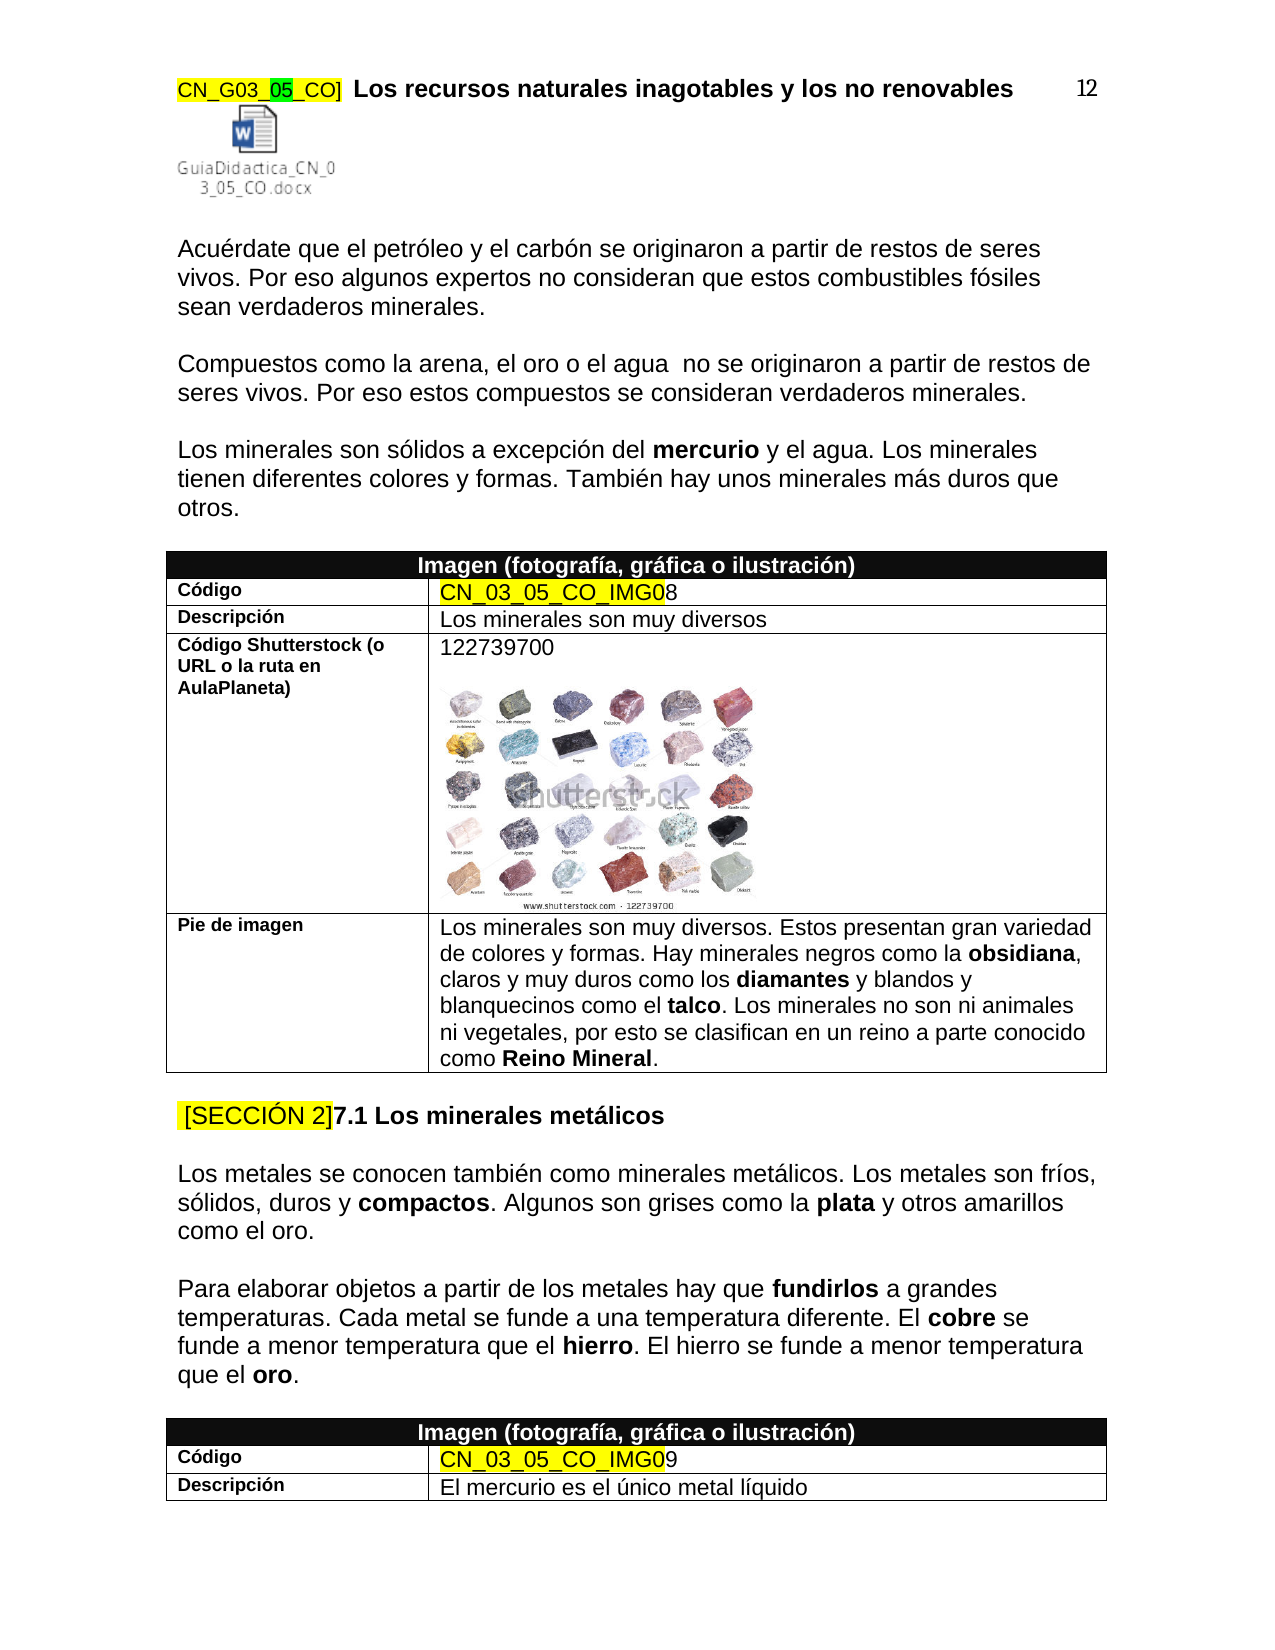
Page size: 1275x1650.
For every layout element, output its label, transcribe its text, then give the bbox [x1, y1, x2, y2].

text [SECCIÓN 2]7.1 Los minerales metálicos [333, 1101, 1098, 1130]
table_header Imagen (fotografía, gráfica o ilustración) [167, 552, 1106, 578]
table_cell Los minerales son muy diversos. Estos presentan gran variedad de colores y formas. Hay minerales negros como la obsidiana, claros y muy duros como los diamantes y blandos y blanquecinos como el talco. Los minerales no son ni animales ni vegetales, por esto se clasifican en un reino a parte conocido como Reino Mineral. [429, 914, 1106, 1072]
text Acuérdate que el petróleo y el carbón se originaron a partir de restos de seres vivos. Por eso algunos expertos no consideran que estos combustibles fósiles sean verdaderos minerales. [177, 234, 1098, 321]
table_cell Código [167, 1446, 428, 1472]
table_cell CN_03_05_CO_IMG08 [665, 579, 1106, 605]
table_cell 122739700 [429, 634, 1106, 912]
table_cell Descripción [167, 606, 428, 633]
text Los metales se conocen también como minerales metálicos. Los metales son fríos, sólidos, duros y compactos. Algunos son grises como la plata y otros amarillos como el oro. [177, 1159, 1098, 1245]
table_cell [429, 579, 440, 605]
picture [439, 686, 757, 913]
table_cell Descripción [167, 1474, 428, 1500]
table_header Imagen (fotografía, gráfica o ilustración) [167, 1419, 1106, 1445]
text Compuestos como la arena, el oro o el agua no se originaron a partir de restos de seres vivos. Por eso estos compuestos se consideran verdaderos minerales. [177, 349, 1098, 407]
table_cell Código [167, 579, 428, 605]
text Los minerales son sólidos a excepción del mercurio y el agua. Los minerales tienen diferentes colores y formas. También hay unos minerales más duros que otros. [177, 436, 1098, 522]
text Para elaborar objetos a partir de los metales hay que fundirlos a grandes temperaturas. Cada metal se funde a una temperatura diferente. El cobre se funde a menor temperatura que el hierro. El hierro se funde a menor temperatura que el oro. [177, 1274, 1098, 1389]
table_cell El mercurio es el único metal líquido [429, 1474, 1106, 1500]
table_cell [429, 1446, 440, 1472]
table_cell Pie de imagen [167, 914, 428, 1072]
table_cell CN_03_05_CO_IMG09 [665, 1446, 1106, 1472]
table_cell Los minerales son muy diversos [429, 606, 1106, 633]
table_cell Código Shutterstock (o URL o la ruta en AulaPlaneta) [167, 634, 428, 912]
